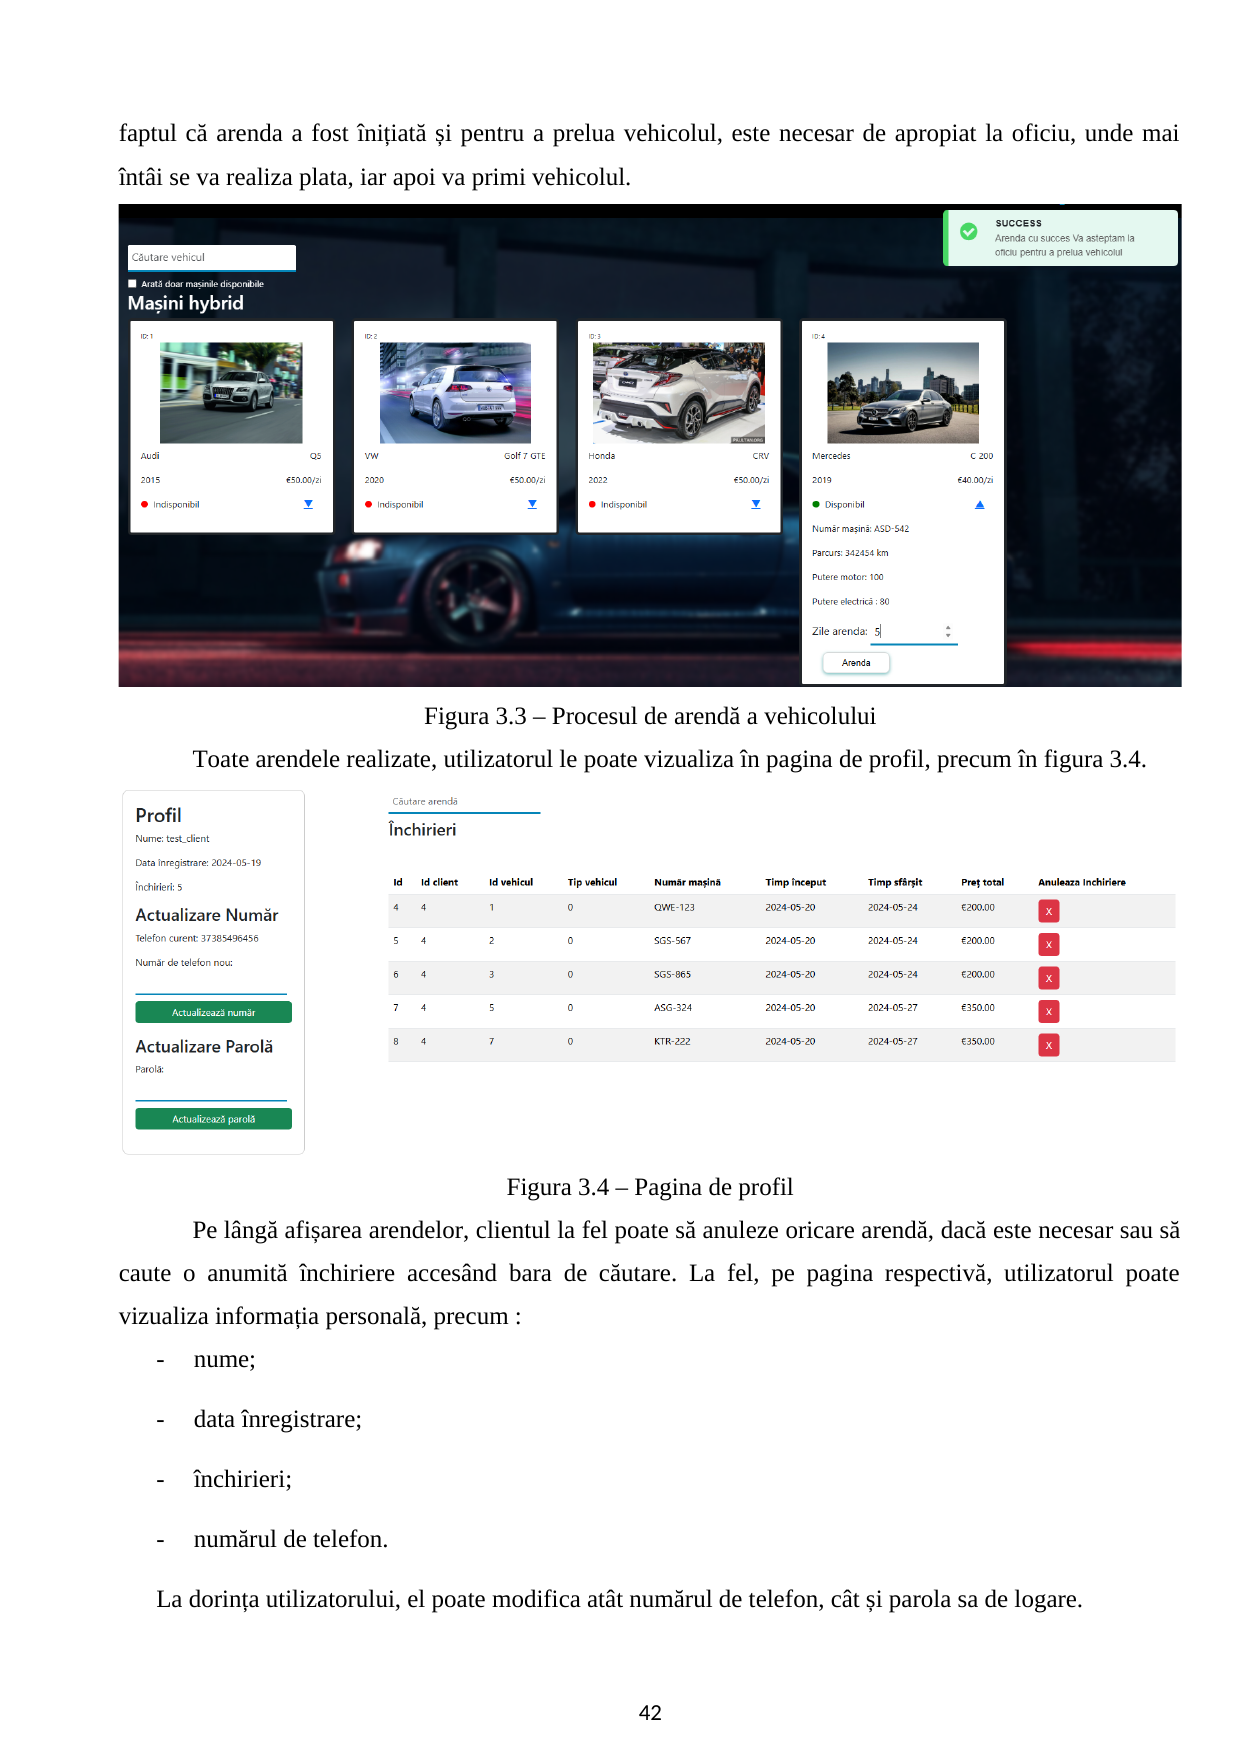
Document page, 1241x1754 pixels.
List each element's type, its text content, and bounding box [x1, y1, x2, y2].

picture [118, 204, 1182, 687]
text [118, 118, 1182, 190]
list numărul de telefon. [156, 1524, 1182, 1553]
list închirieri; [156, 1464, 1182, 1493]
list nume; [156, 1344, 1182, 1373]
text Pe lângă afișarea arendelor, clientul la fel poate să anuleze oricare arendă, dacă este necesar sau să caute o anumită închiriere accesând bara de căutare. La fel, pe pagina respectivă, utilizatorul poate vizualiza informația personală, precum : [118, 1215, 1182, 1330]
text Toate arendele realizate, utilizatorul le poate vizualiza în pagina de profil, precum în figura 3.4. [118, 744, 1182, 773]
picture [118, 787, 1182, 1158]
text Figura 3.4 – Pagina de profil [118, 1172, 1182, 1201]
text Figura 3.3 – Procesul de arendă a vehicolului [118, 701, 1182, 729]
text La dorința utilizatorului, el poate modifica atât numărul de telefon, cât și parola sa de logare. [156, 1584, 1182, 1612]
list data înregistrare; [156, 1404, 1182, 1433]
